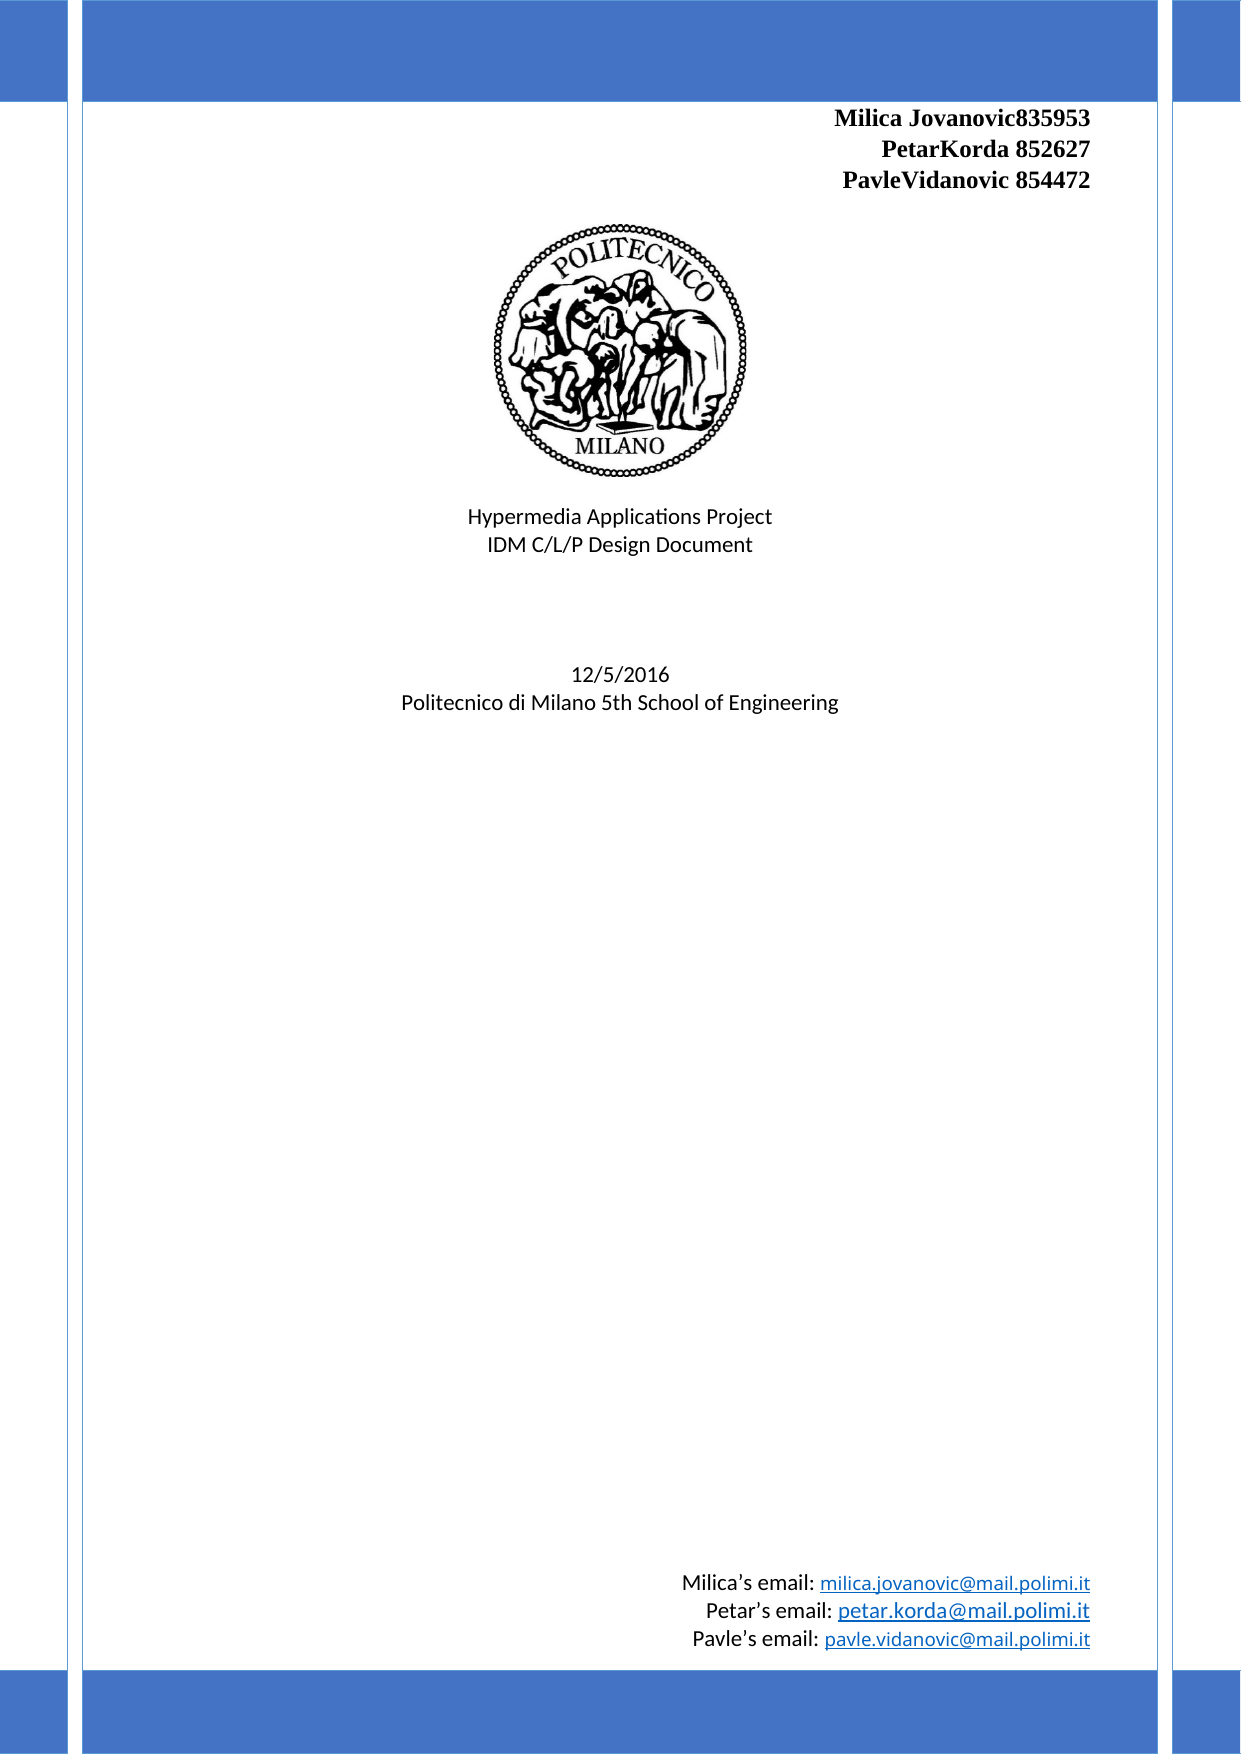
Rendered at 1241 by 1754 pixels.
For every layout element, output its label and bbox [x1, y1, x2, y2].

picture [493, 224, 747, 477]
